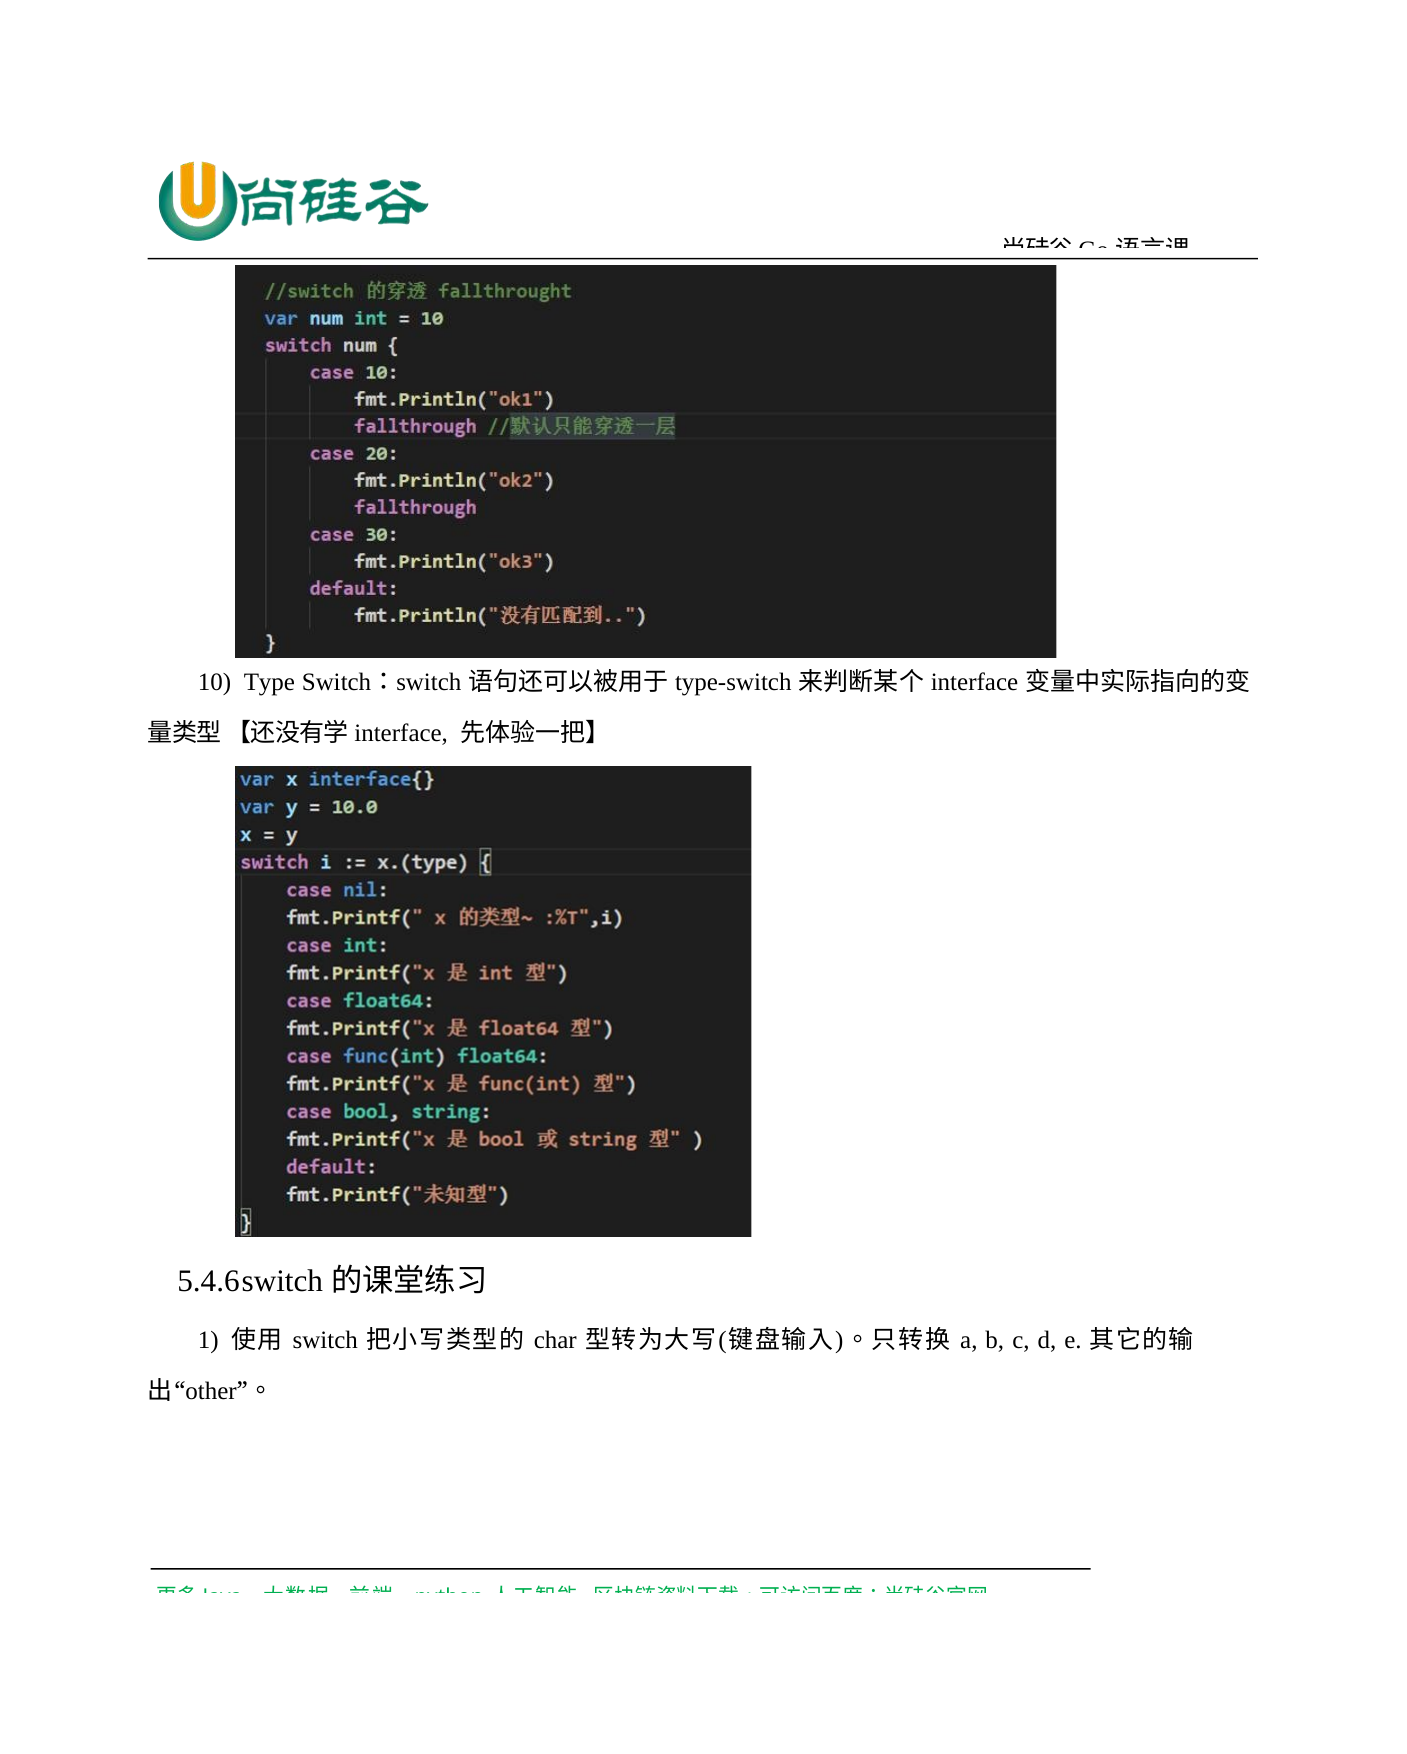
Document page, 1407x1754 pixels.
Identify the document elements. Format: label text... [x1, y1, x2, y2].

picture [158, 161, 429, 241]
picture [235, 265, 1057, 658]
subtitle switch 的课堂练习 [177, 1258, 1319, 1300]
list Type Switch：switch 语句还可以被用于 type-switch 来判断某个 interface 变量中实际指向的变量类型 【还没有学 interface, 先体验一把】 [148, 663, 1261, 749]
list 使用 switch 把小写类型的 char 型转为大写(键盘输入)。只转换 a, b, c, d, e. 其它的输出“other”。 [148, 1321, 1259, 1407]
picture [235, 766, 752, 1237]
